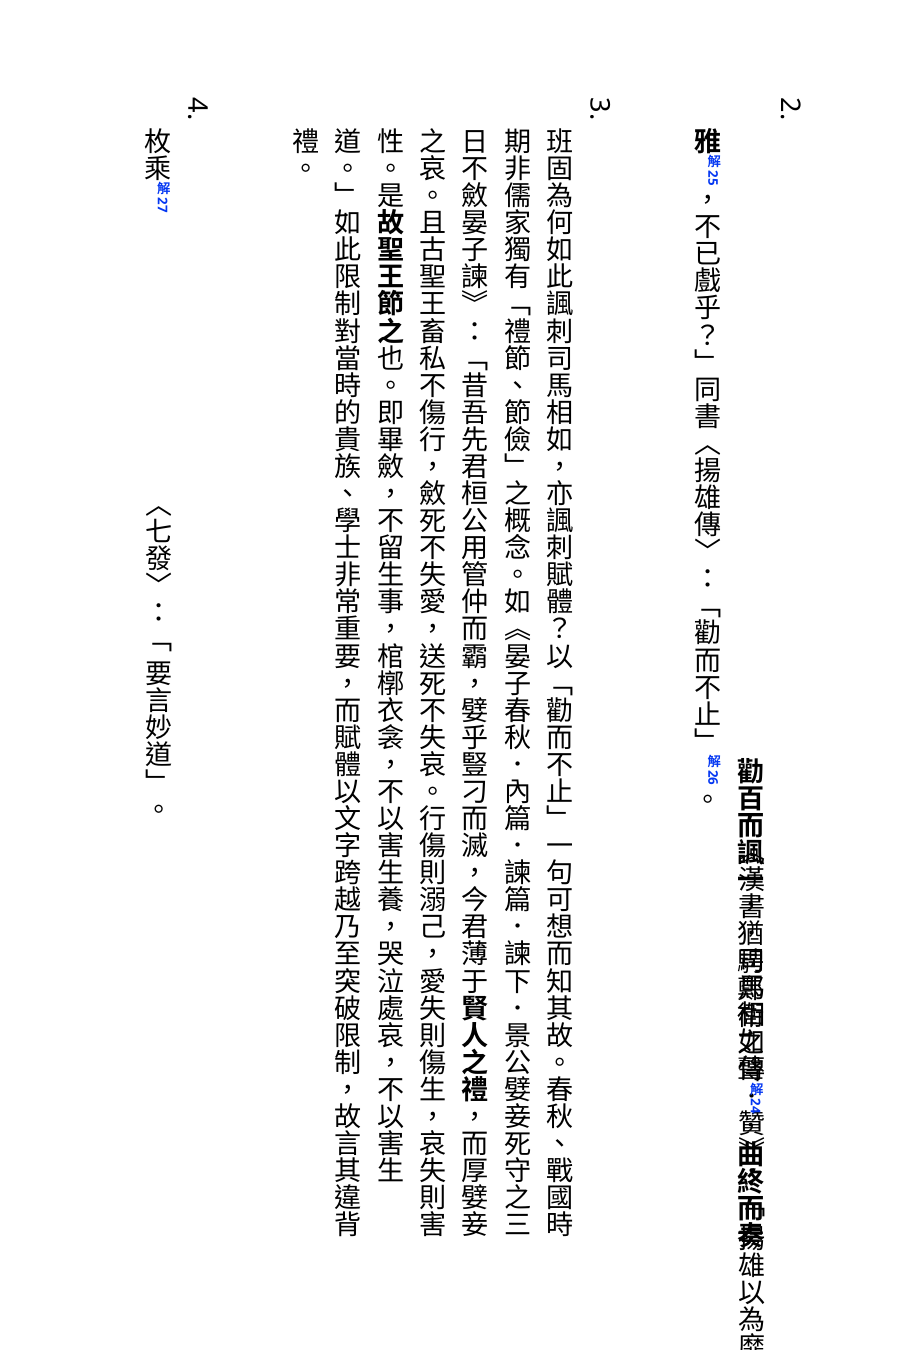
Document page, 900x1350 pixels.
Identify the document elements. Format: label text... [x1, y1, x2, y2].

text 3. 班固為何如此諷刺司馬相如，亦諷刺賦體？以「勸而不止」一句可想而知其故。春秋、戰國時期非儒家獨有「禮節、節儉」之概念。如《晏子春秋．內篇．諫篇．諫下．景公嬖妾死守之三日不斂晏子諫》：「昔吾先君桓公用管仲而霸，嬖乎豎刁而滅，今君薄于賢人之禮，而厚嬖妾之哀。且古聖王畜私不傷行，斂死不失愛，送死不失哀。行傷則溺己，愛失則傷生，哀失則害性。是故聖王節之也。即畢斂，不留生事，棺槨衣衾，不以害生養，哭泣處哀，不以害生道。」如此限制對當時的貴族、學士非常重要，而賦體以文字跨越乃至突破限制，故言其違背禮。 [243, 97, 619, 1260]
text 2. 《漢書．司馬相如傳．贊》：「 揚雄以為靡麗之賦，勸百而諷一，猶騁鄭衛之聲解24，曲終而奏雅解25，不已戲乎？」同書〈揚雄傳〉：「勸而不止」解26。 [646, 97, 810, 1260]
text 4. 枚乘解27〈七發〉：「 要言妙道」。 [96, 97, 217, 1260]
